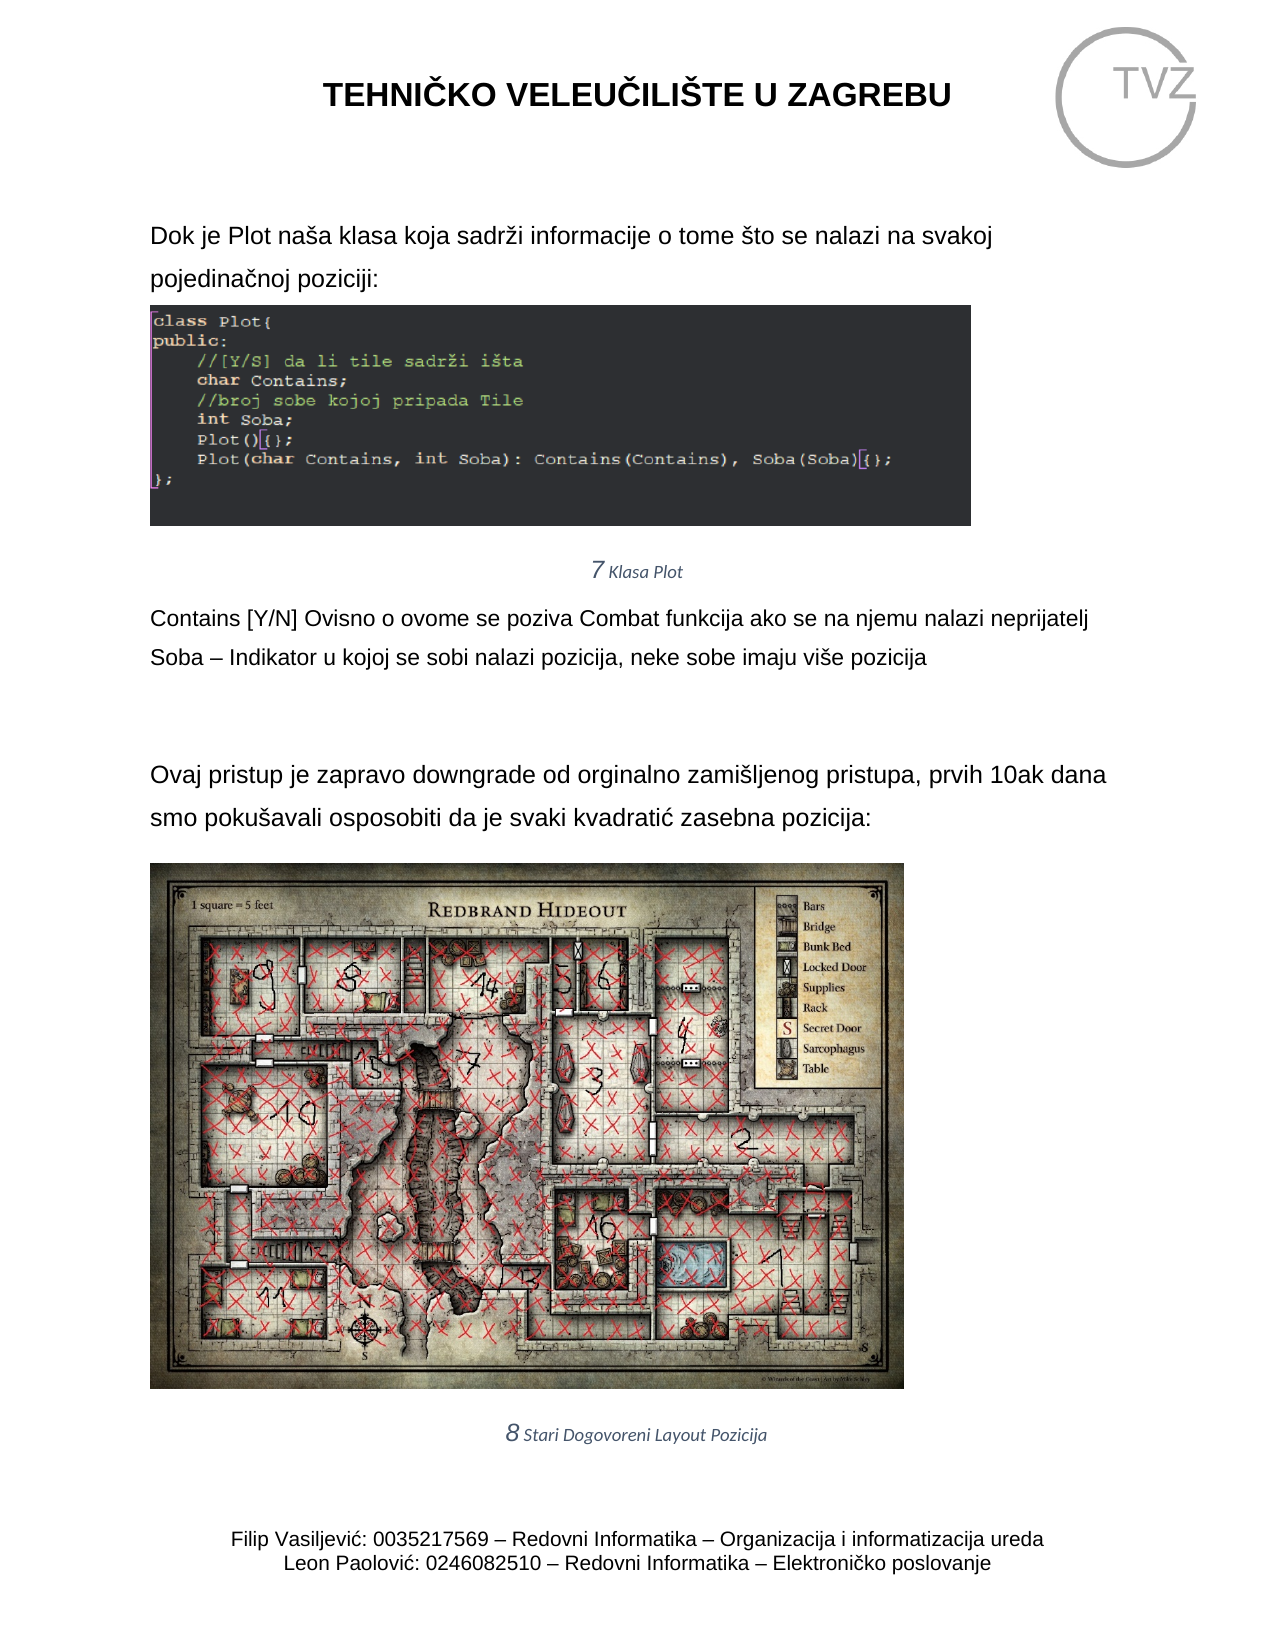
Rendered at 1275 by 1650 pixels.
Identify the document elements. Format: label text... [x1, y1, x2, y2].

picture [150, 305, 971, 526]
text Ovaj pristup je zapravo downgrade od orginalno zamišljenog pristupa, prvih 10ak dana smo pokušavali osposobiti da je svaki kvadratić zasebna pozicija: [150, 760, 1125, 832]
text 8 Stari Dogovoreni Layout Pozicija [150, 1418, 1125, 1447]
text 7 Klasa Plot [150, 555, 1125, 584]
picture [150, 863, 904, 1389]
text Contains [Y/N] Ovisno o ovome se poziva Combat funkcija ako se na njemu nalazi neprijatelj Soba – Indikator u kojoj se sobi nalazi pozicija, neke sobe imaju više pozicija [150, 605, 1125, 671]
picture [996, 0, 1252, 191]
